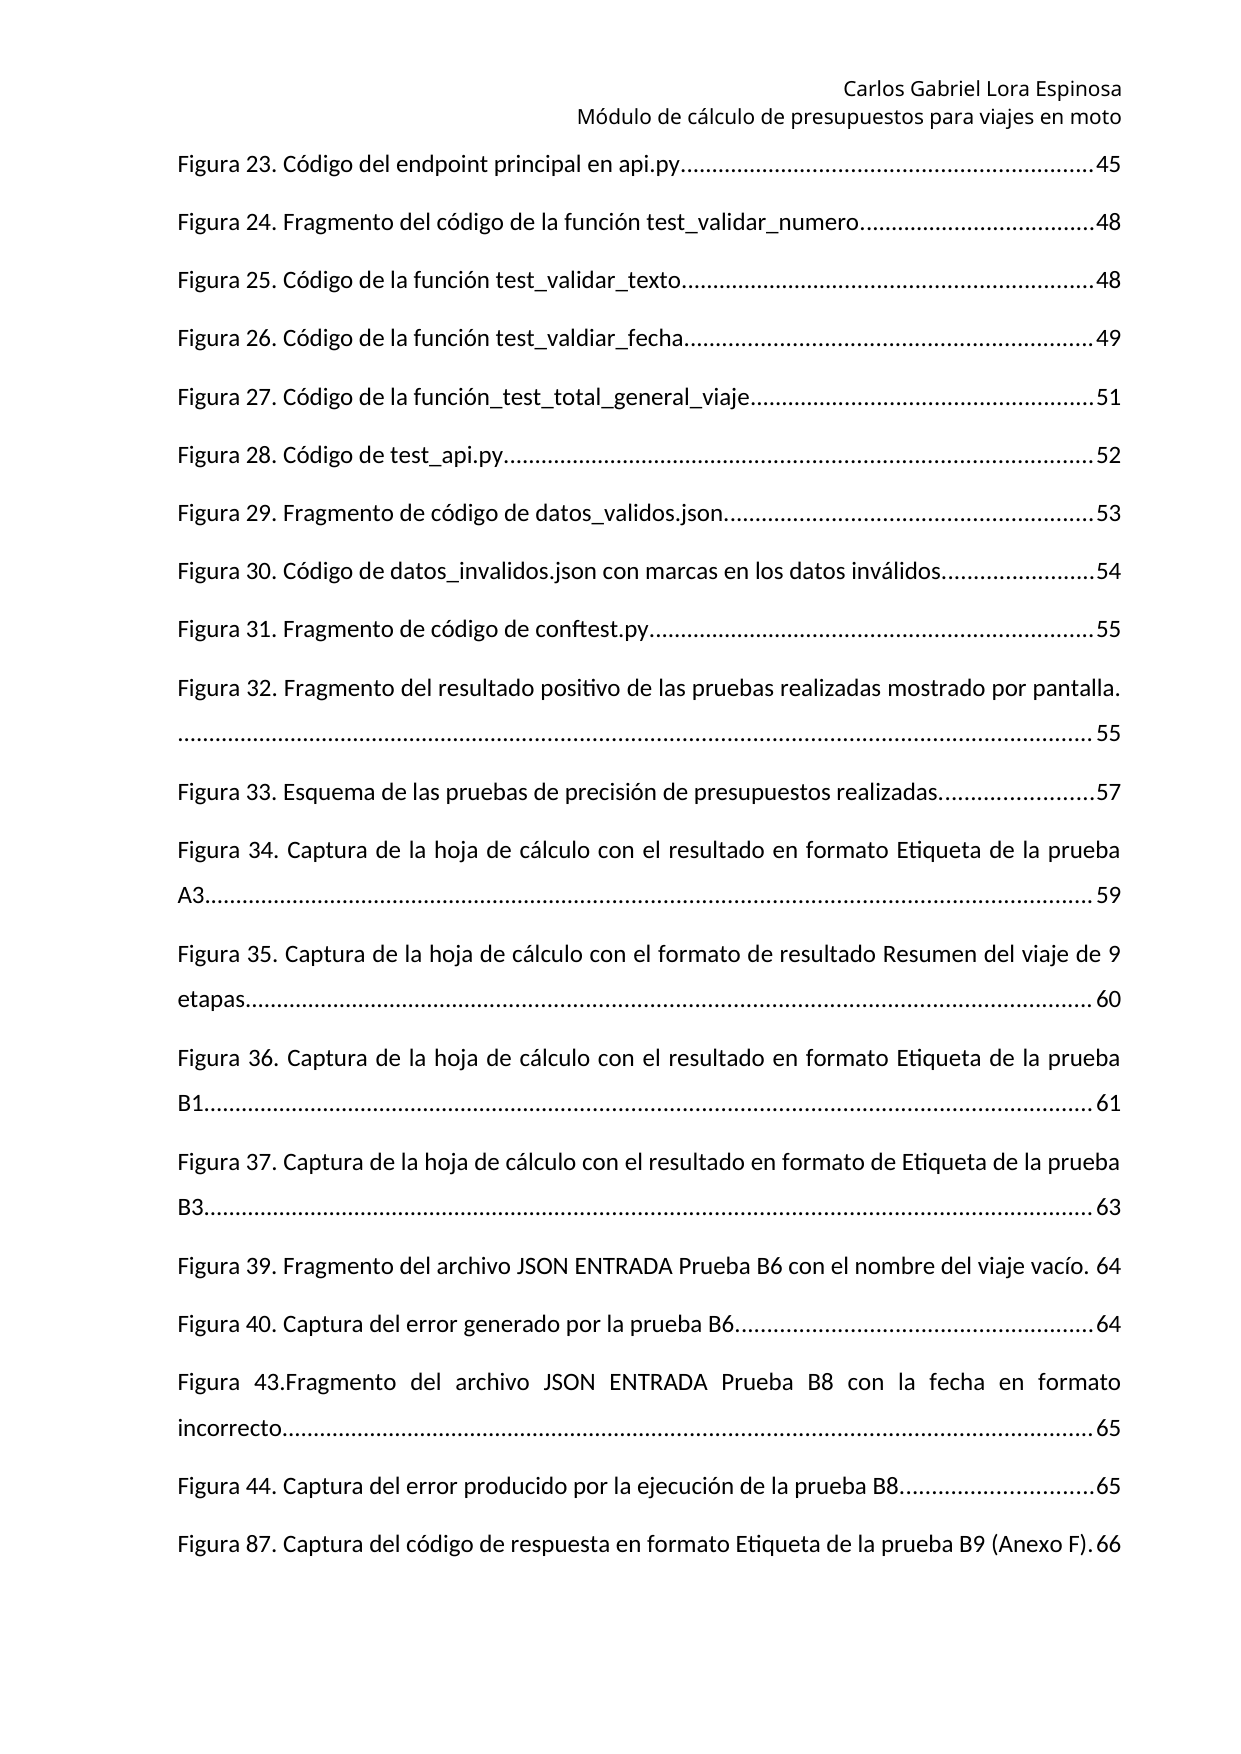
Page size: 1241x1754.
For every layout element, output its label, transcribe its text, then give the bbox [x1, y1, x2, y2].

text Figura 39. Fragmento del archivo JSON ENTRADA Prueba B6 con el nombre del viaje vacío. 64 [177, 1250, 1122, 1280]
text Figura 36. Captura de la hoja de cálculo con el resultado en formato Etiqueta de la prueba B1. 61 [177, 1042, 1122, 1118]
text Figura 26. Código de la función test_valdiar_fecha. 49 [177, 322, 1122, 353]
text Figura 32. Fragmento del resultado positivo de las pruebas realizadas mostrado por pantalla. 55 [177, 672, 1122, 748]
text Figura 28. Código de test_api.py. 52 [177, 439, 1122, 469]
text Figura 30. Código de datos_invalidos.json con marcas en los datos inválidos. 54 [177, 555, 1122, 586]
text Figura 37. Captura de la hoja de cálculo con el resultado en formato de Etiqueta de la prueba B3. 63 [177, 1146, 1122, 1222]
text Figura 35. Captura de la hoja de cálculo con el formato de resultado Resumen del viaje de 9 etapas. 60 [177, 938, 1122, 1014]
text Figura 31. Fragmento de código de conftest.py. 55 [177, 613, 1122, 644]
text Figura 33. Esquema de las pruebas de precisión de presupuestos realizadas. 57 [177, 776, 1122, 806]
text Figura 43.Fragmento del archivo JSON ENTRADA Prueba B8 con la fecha en formato incorrecto. 65 [177, 1366, 1122, 1442]
text Figura 24. Fragmento del código de la función test_validar_numero. 48 [177, 206, 1122, 236]
text Figura 25. Código de la función test_validar_texto. 48 [177, 264, 1122, 295]
text Figura 23. Código del endpoint principal en api.py. 45 [177, 148, 1122, 178]
text Figura 29. Fragmento de código de datos_validos.json. 53 [177, 497, 1122, 528]
text Figura 87. Captura del código de respuesta en formato Etiqueta de la prueba B9 (Anexo F). 66 [177, 1528, 1122, 1559]
text Figura 34. Captura de la hoja de cálculo con el resultado en formato Etiqueta de la prueba A3. 59 [177, 834, 1122, 910]
text Figura 44. Captura del error producido por la ejecución de la prueba B8. 65 [177, 1470, 1122, 1501]
text Figura 27. Código de la función_test_total_general_viaje 51 [177, 381, 1122, 411]
text Figura 40. Captura del error generado por la prueba B6. 64 [177, 1308, 1122, 1338]
